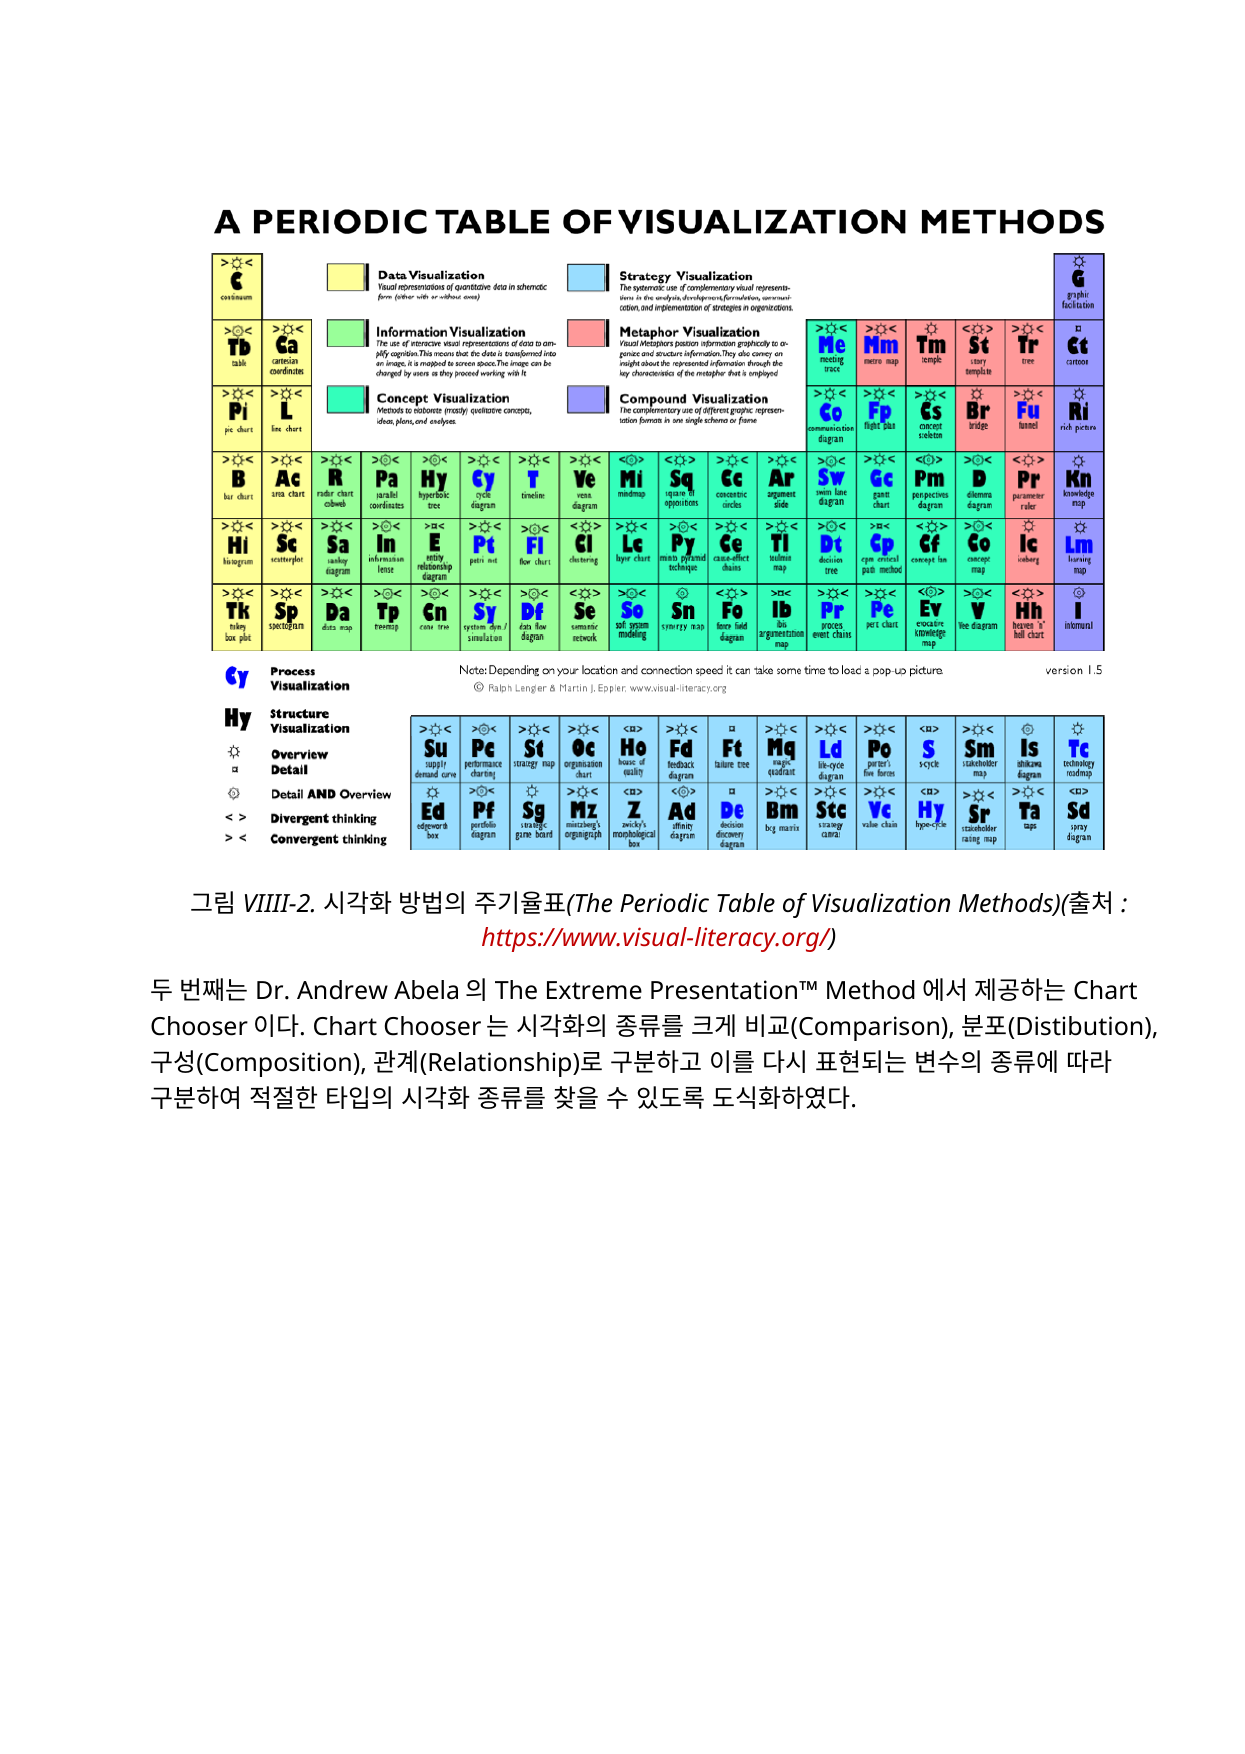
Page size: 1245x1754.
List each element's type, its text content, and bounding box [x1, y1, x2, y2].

text 두 번째는 Dr. Andrew Abela의 The Extreme Presentation™ Method에서 제공하는 Chart Chooser이다. Chart Chooser는 시각화의 종류를 크게 비교(Comparison), 분포(Distibution), 구성(Composition), 관계(Relationship)로 구분하고 이를 다시 표현되는 변수의 종류에 따라 구분하여 적절한 타입의 시각화 종류를 찾을 수 있도록 도식화하였다. [150, 972, 1170, 1115]
text 그림 VIIII-2. 시각화 방법의 주기율표(The Periodic Table of Visualization Methods)(출처 : https://www.visual-literacy.org/) [150, 886, 1170, 954]
picture [170, 187, 1150, 865]
